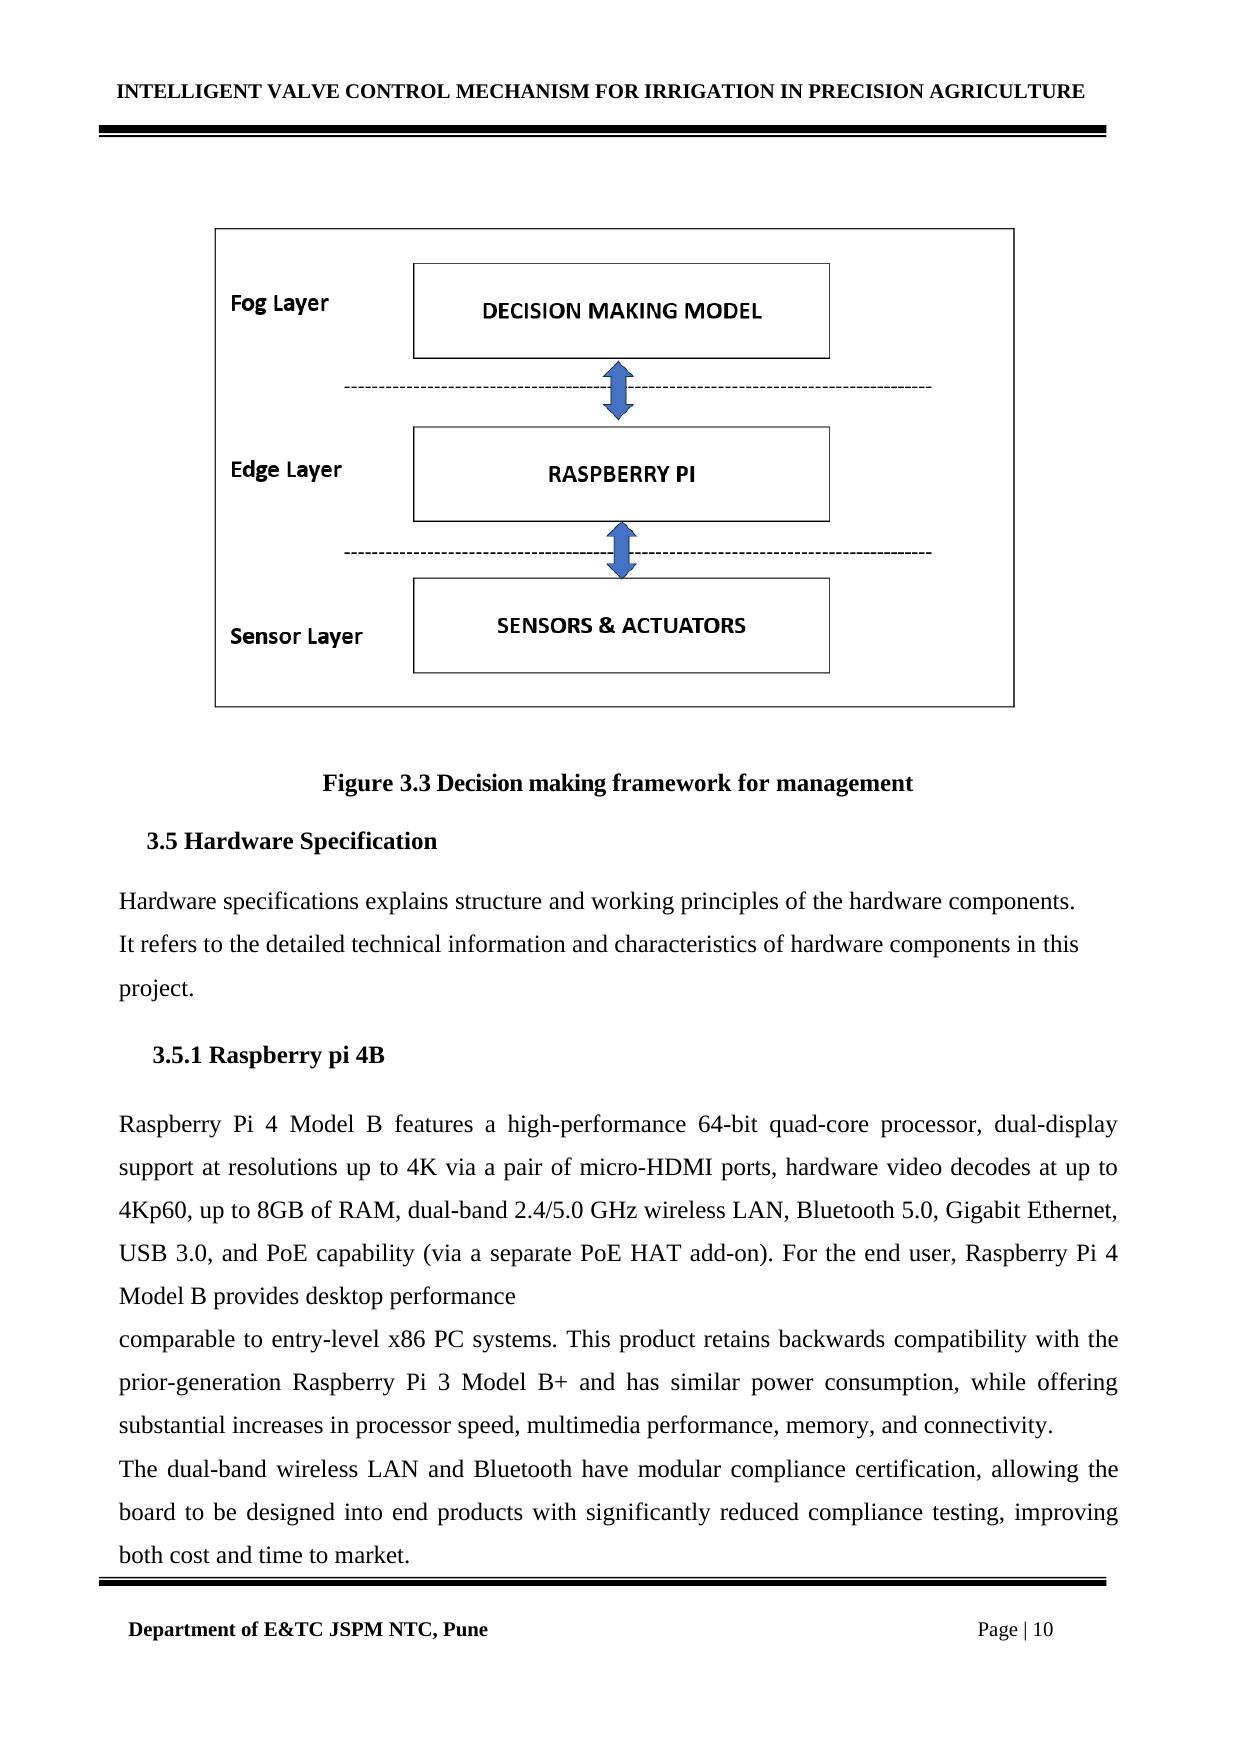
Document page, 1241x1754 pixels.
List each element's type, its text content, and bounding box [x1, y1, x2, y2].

text The dual-band wireless LAN and Bluetooth have modular compliance certification, allowing the board to be designed into end products with significantly reduced compliance testing, improving both cost and time to market. [119, 1454, 1119, 1569]
list Hardware Specification [146, 826, 1119, 855]
picture [201, 209, 1026, 721]
text Raspberry Pi 4 Model B features a high-performance 64-bit quad-core processor, dual-display support at resolutions up to 4K via a pair of micro-HDMI ports, hardware video decodes at up to 4Kp60, up to 8GB of RAM, dual-band 2.4/5.0 GHz wireless LAN, Bluetooth 5.0, Gigabit Ethernet, USB 3.0, and PoE capability (via a separate PoE HAT add-on). For the end user, Raspberry Pi 4 Model B provides desktop performance [119, 1109, 1119, 1310]
text comparable to entry-level x86 PC systems. This product retains backwards compatibility with the prior-generation Raspberry Pi 3 Model B+ and has similar power consumption, while offering substantial increases in processor speed, multimedia performance, memory, and connectivity. [119, 1324, 1119, 1439]
subtitle Figure 3.3 Decision making framework for management [271, 768, 964, 797]
subtitle Raspberry pi 4B [152, 1041, 1119, 1069]
text Hardware specifications explains structure and working principles of the hardware components. It refers to the detailed technical information and characteristics of hardware components in this project. [119, 886, 1091, 1001]
